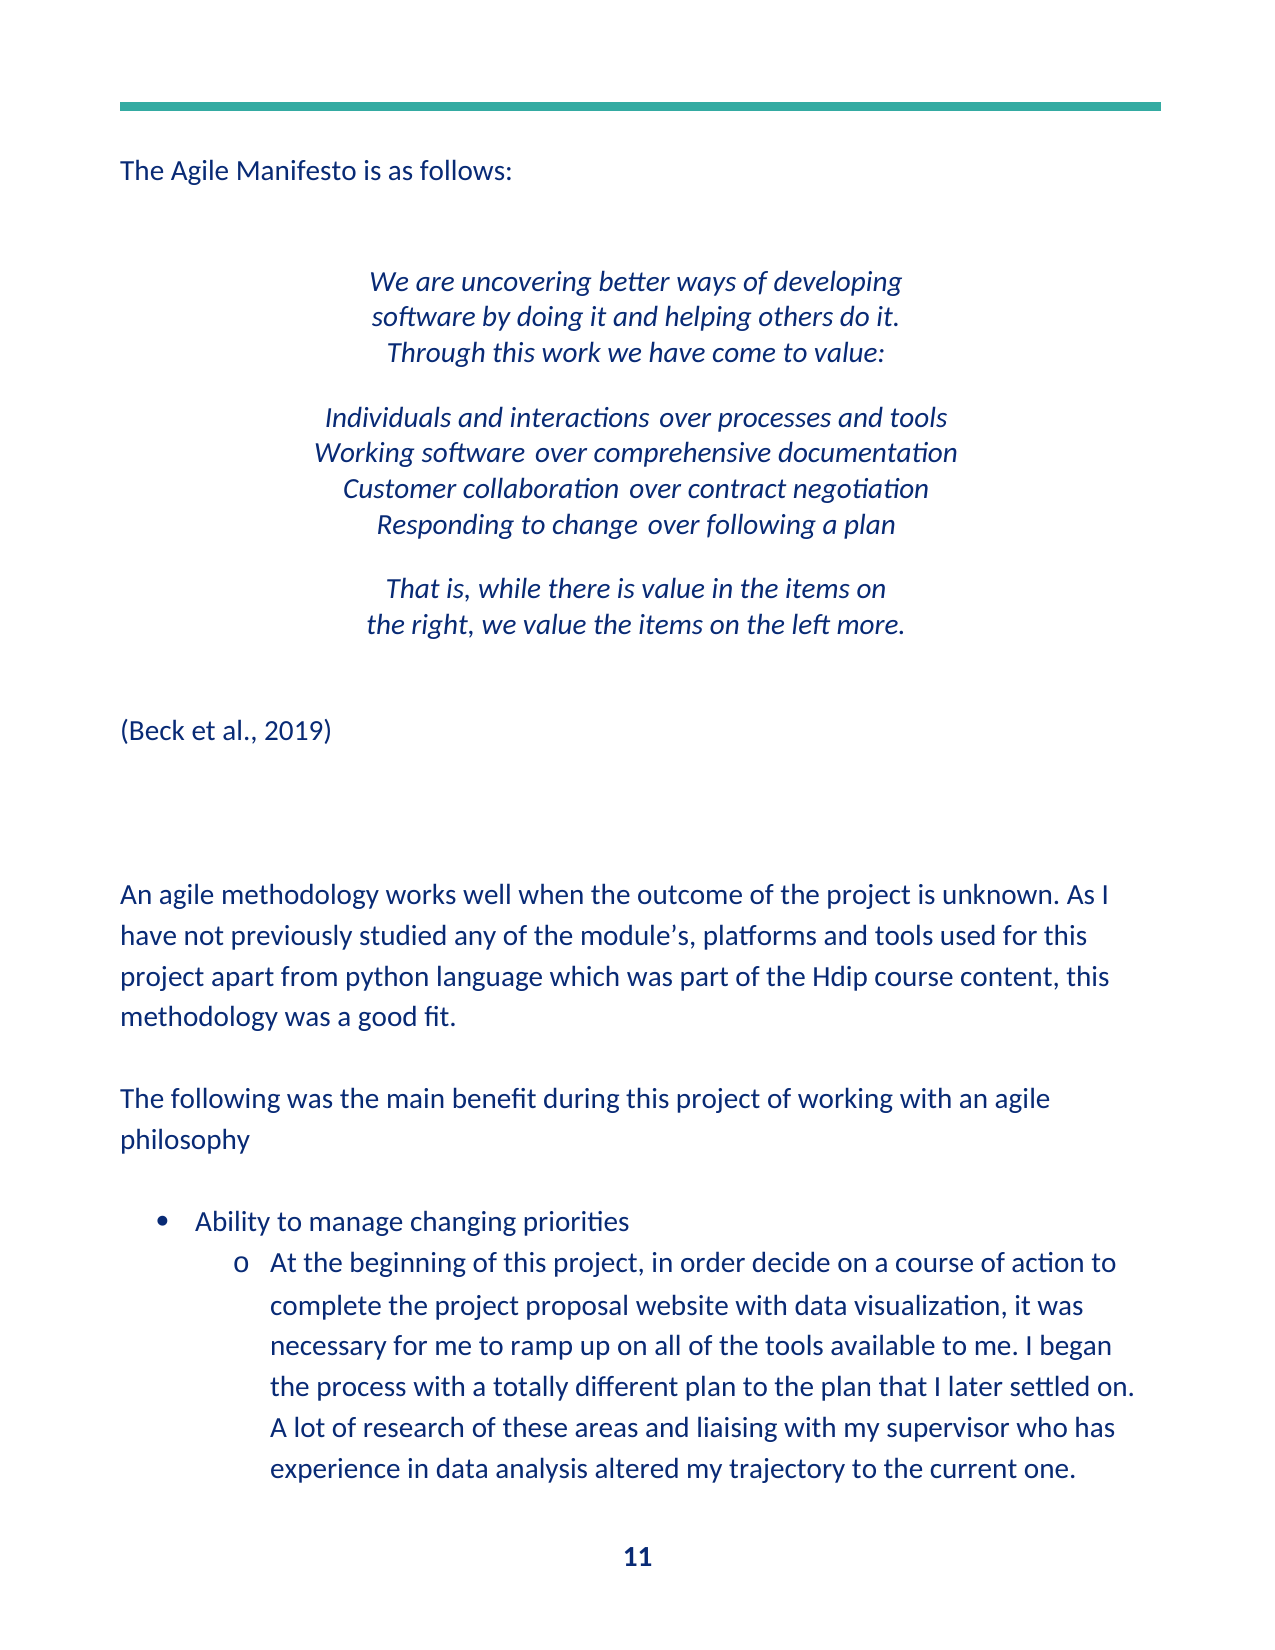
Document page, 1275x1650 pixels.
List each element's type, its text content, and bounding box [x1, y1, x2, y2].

text We are uncovering better ways of developing software by doing it and helping others do it. Through this work we have come to value: [120, 263, 1155, 370]
list At the beginning of this project, in order decide on a course of action to complete the project proposal website with data visualization, it was necessary for me to ramp up on all of the tools available to me. I began the process with a totally different plan to the plan that I later settled on. A lot of research of these areas and liaising with my supervisor who has experience in data analysis altered my trajectory to the current one. [232, 1244, 1155, 1486]
text That is, while there is value in the items on the right, we value the items on the left more. [120, 571, 1155, 642]
text (Beck et al., 2019) [120, 712, 1155, 748]
text Individuals and interactions over processes and tools Working software over comprehensive documentation Customer collaboration over contract negotiation Responding to change over following a plan [120, 399, 1155, 541]
list Ability to manage changing priorities [157, 1203, 1155, 1239]
text An agile methodology works well when the outcome of the project is unknown. As I have not previously studied any of the module’s, platforms and tools used for this project apart from python language which was part of the Hdip course content, this methodology was a good fit. [120, 876, 1155, 1034]
text The following was the main benefit during this project of working with an agile philosophy [120, 1080, 1155, 1157]
text The Agile Manifesto is as follows: [120, 152, 1155, 187]
